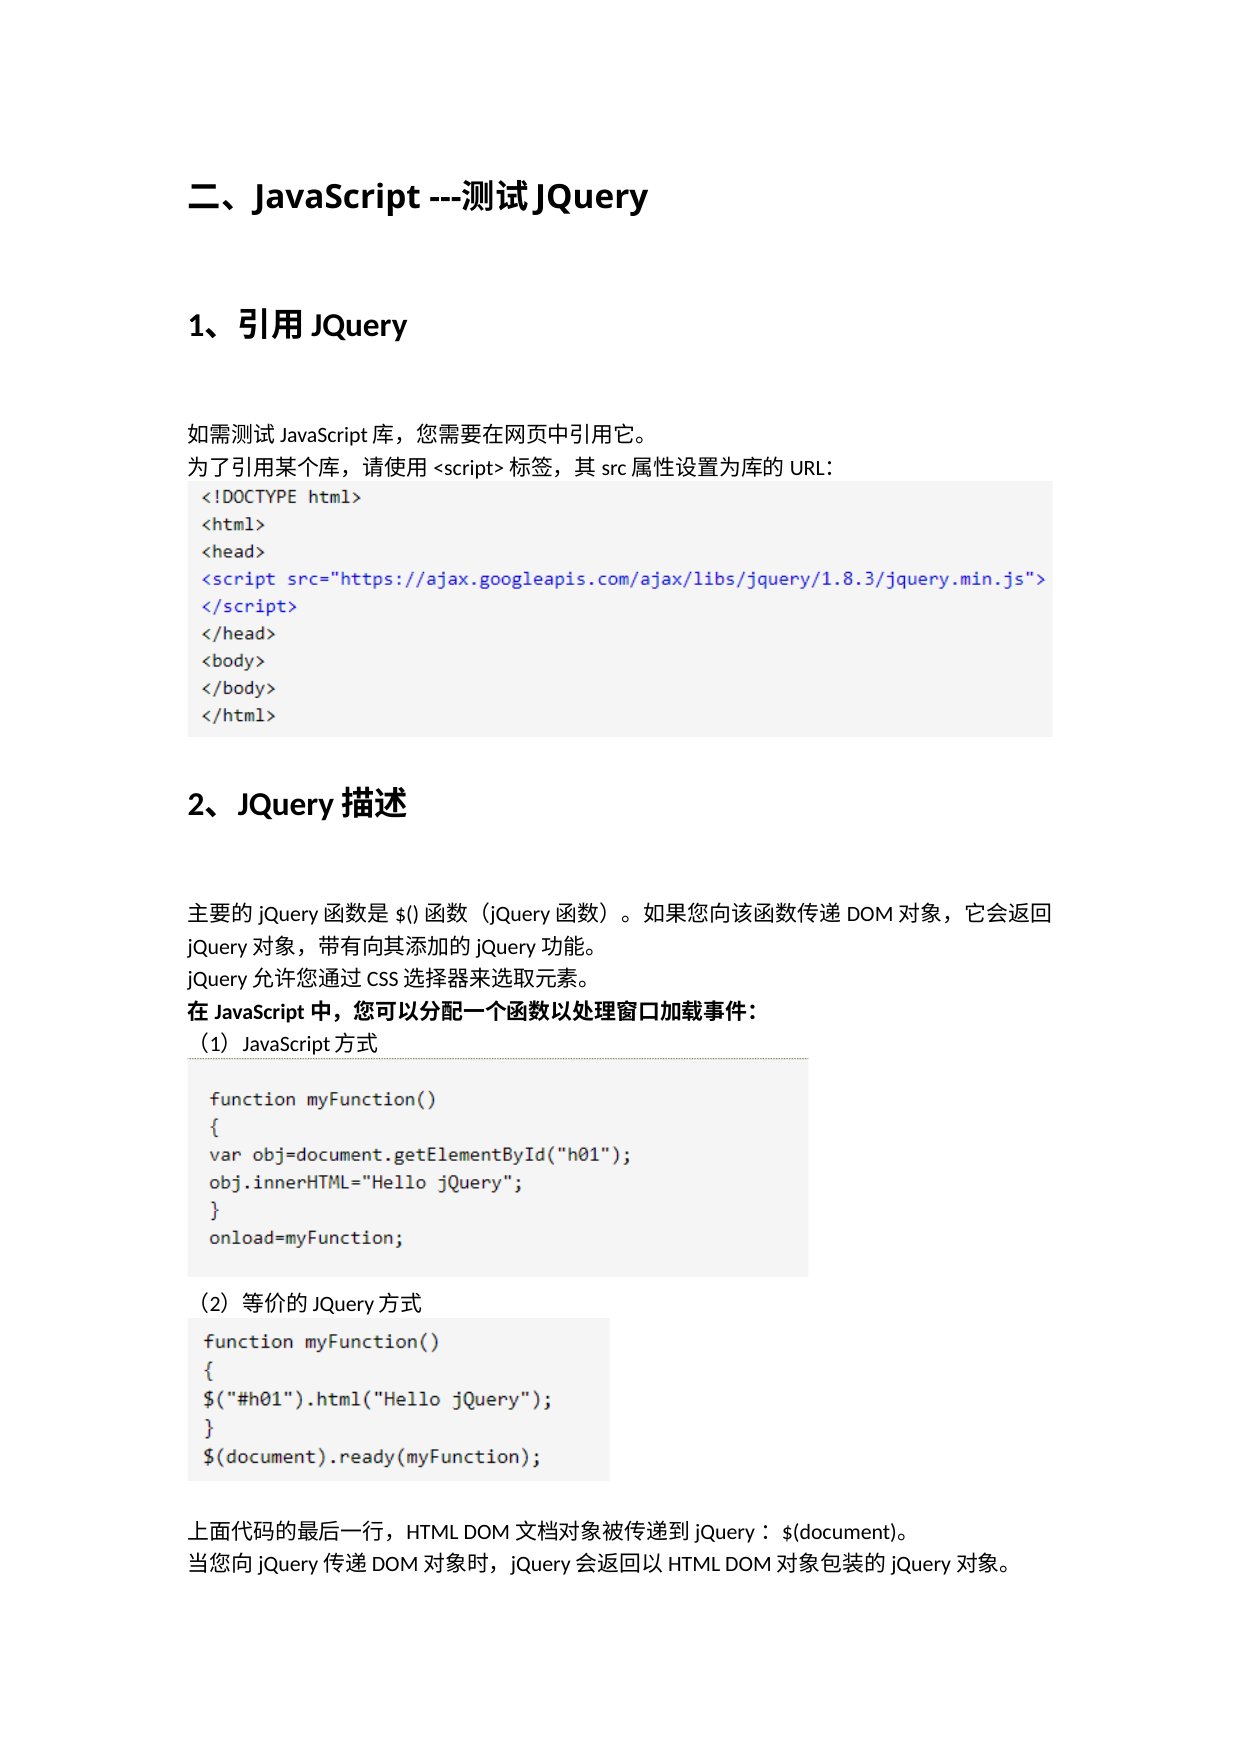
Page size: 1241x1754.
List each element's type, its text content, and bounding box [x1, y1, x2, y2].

subtitle 1、引用JQuery [187, 289, 1053, 354]
text 为了引用某个库，请使用 <script> 标签，其 src 属性设置为库的 URL： [187, 449, 1053, 481]
picture [187, 1318, 610, 1481]
text （1）JavaScript方式 [187, 1026, 1053, 1058]
text 主要的 jQuery 函数是 $() 函数（jQuery 函数）。如果您向该函数传递 DOM 对象，它会返回 jQuery 对象，带有向其添加的 jQuery 功能。 [187, 896, 1053, 961]
picture [187, 481, 1053, 737]
text 在 JavaScript 中，您可以分配一个函数以处理窗口加载事件： [187, 993, 1053, 1026]
picture [187, 1058, 809, 1277]
text （2）等价的JQuery方式 [187, 1286, 1053, 1318]
subtitle 二、JavaScript ---测试JQuery [187, 162, 1053, 227]
text 如需测试 JavaScript 库，您需要在网页中引用它。 [187, 417, 1053, 449]
text 上面代码的最后一行，HTML DOM 文档对象被传递到 jQuery ：$(document)。 [187, 1513, 1053, 1546]
subtitle 2、JQuery描述 [187, 769, 1053, 834]
text 当您向 jQuery 传递 DOM 对象时，jQuery 会返回以 HTML DOM 对象包装的 jQuery 对象。 [187, 1546, 1053, 1578]
text jQuery 允许您通过 CSS 选择器来选取元素。 [187, 961, 1053, 993]
